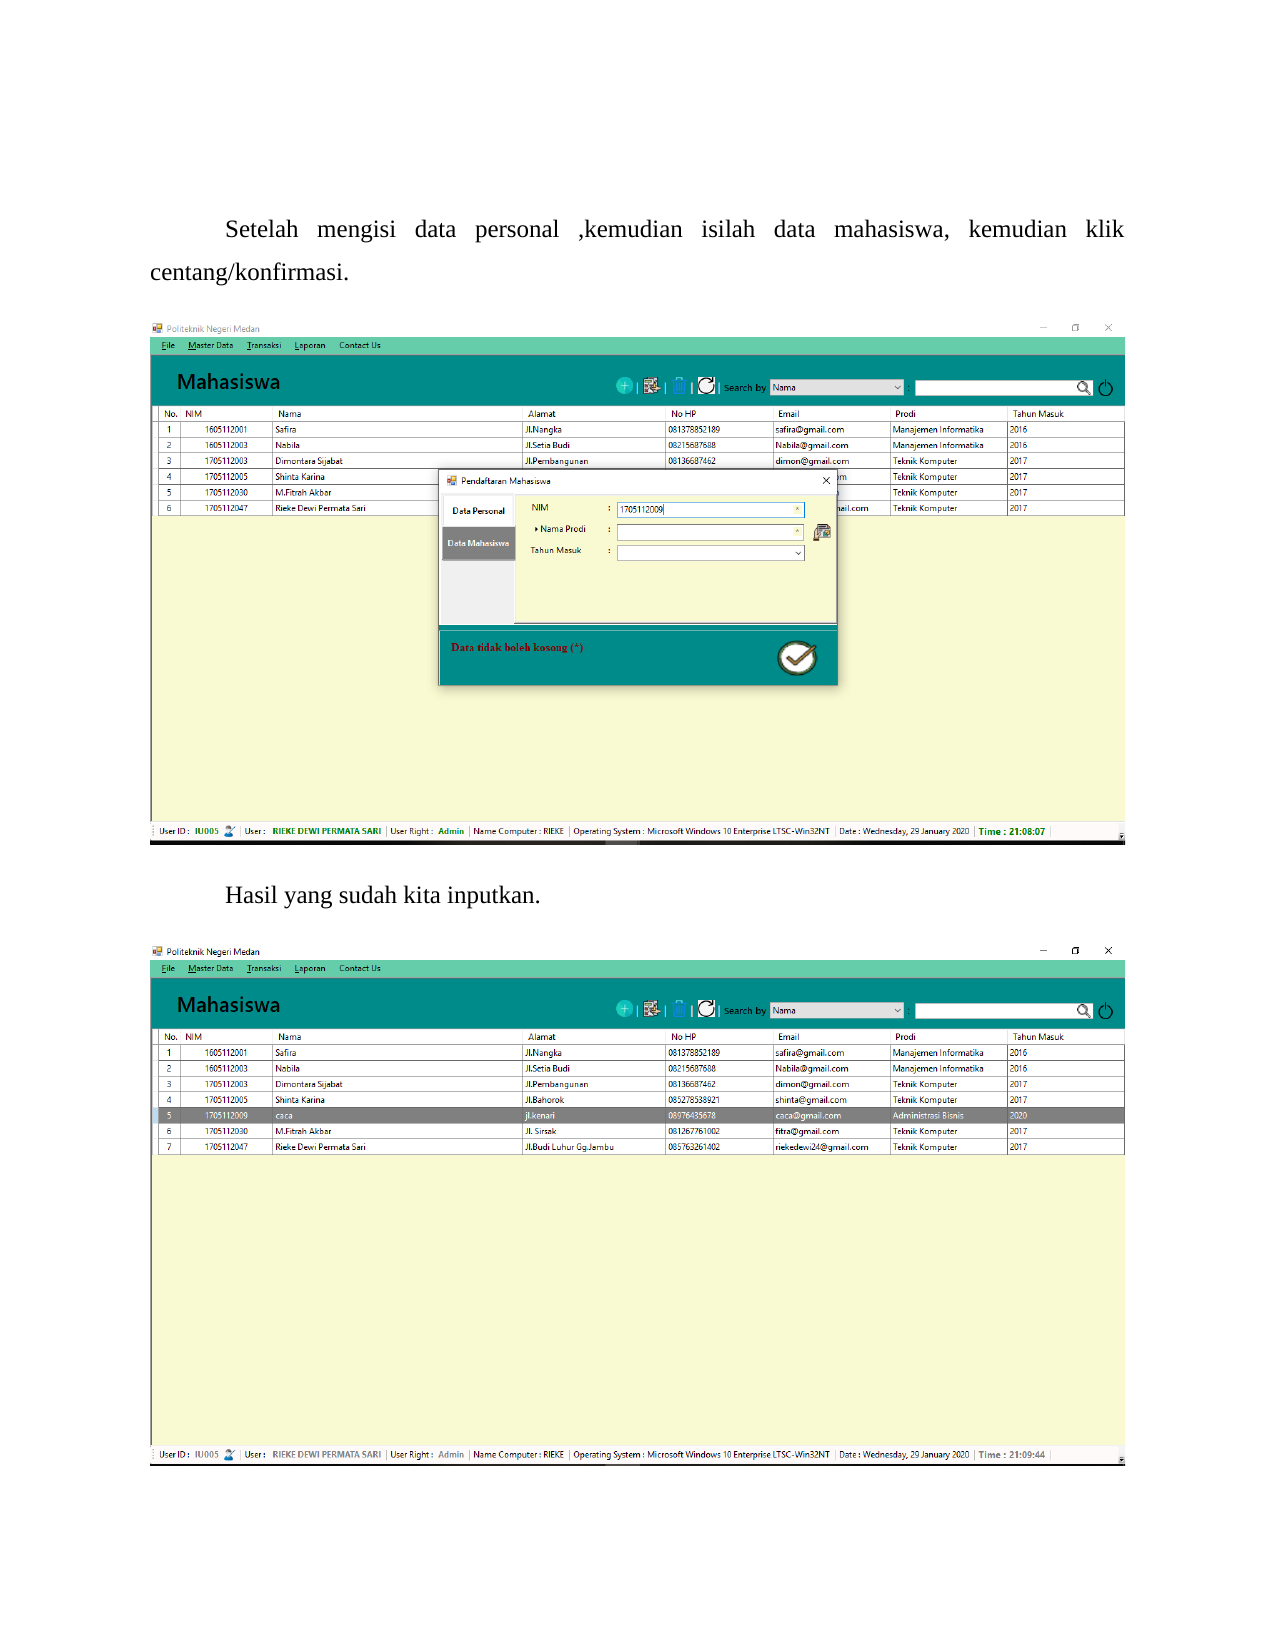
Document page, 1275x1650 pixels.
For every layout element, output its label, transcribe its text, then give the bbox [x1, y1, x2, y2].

picture [150, 321, 1125, 845]
text Hasil yang sudah kita inputkan. [150, 880, 1125, 908]
picture [150, 943, 1125, 1466]
text Setelah mengisi data personal ,kemudian isilah data mahasiswa, kemudian klik centang/konfirmasi. [150, 214, 1125, 286]
